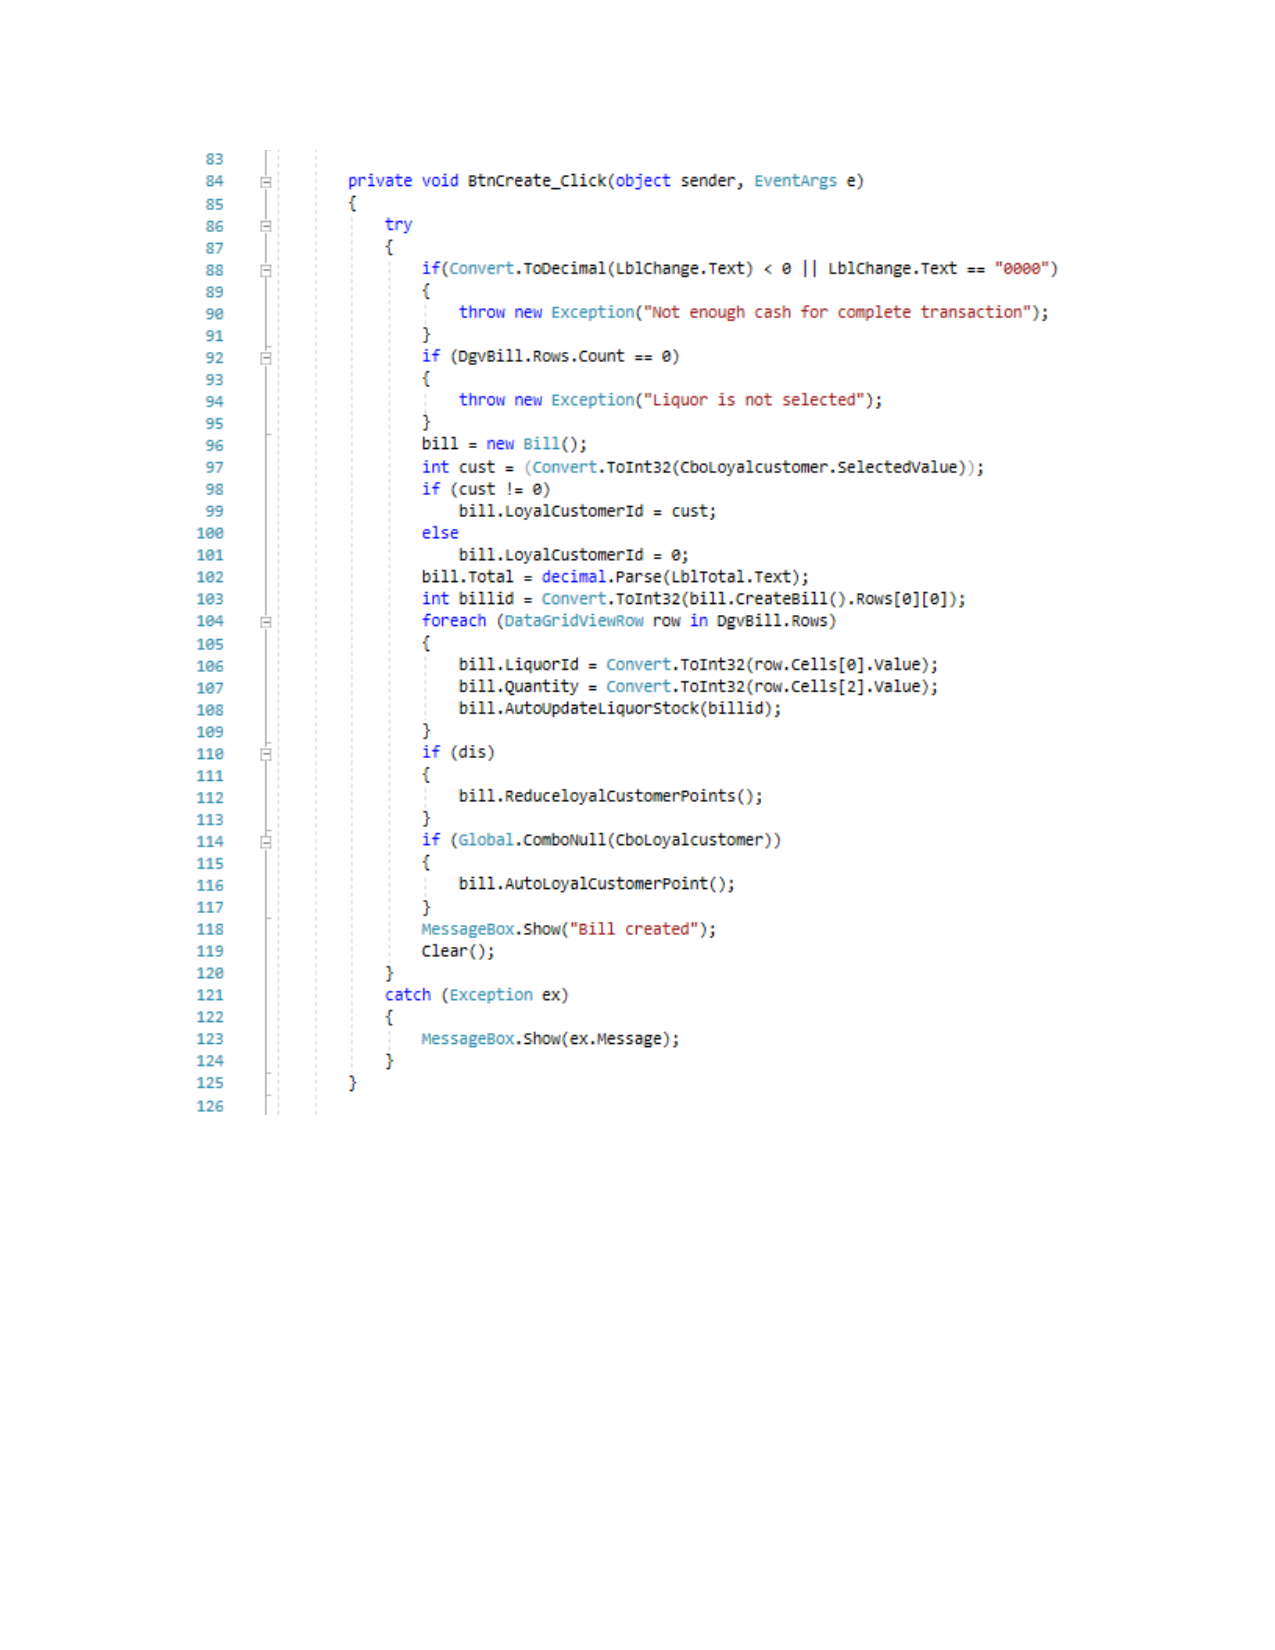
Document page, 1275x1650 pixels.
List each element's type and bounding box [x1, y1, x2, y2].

picture [195, 150, 1080, 1115]
